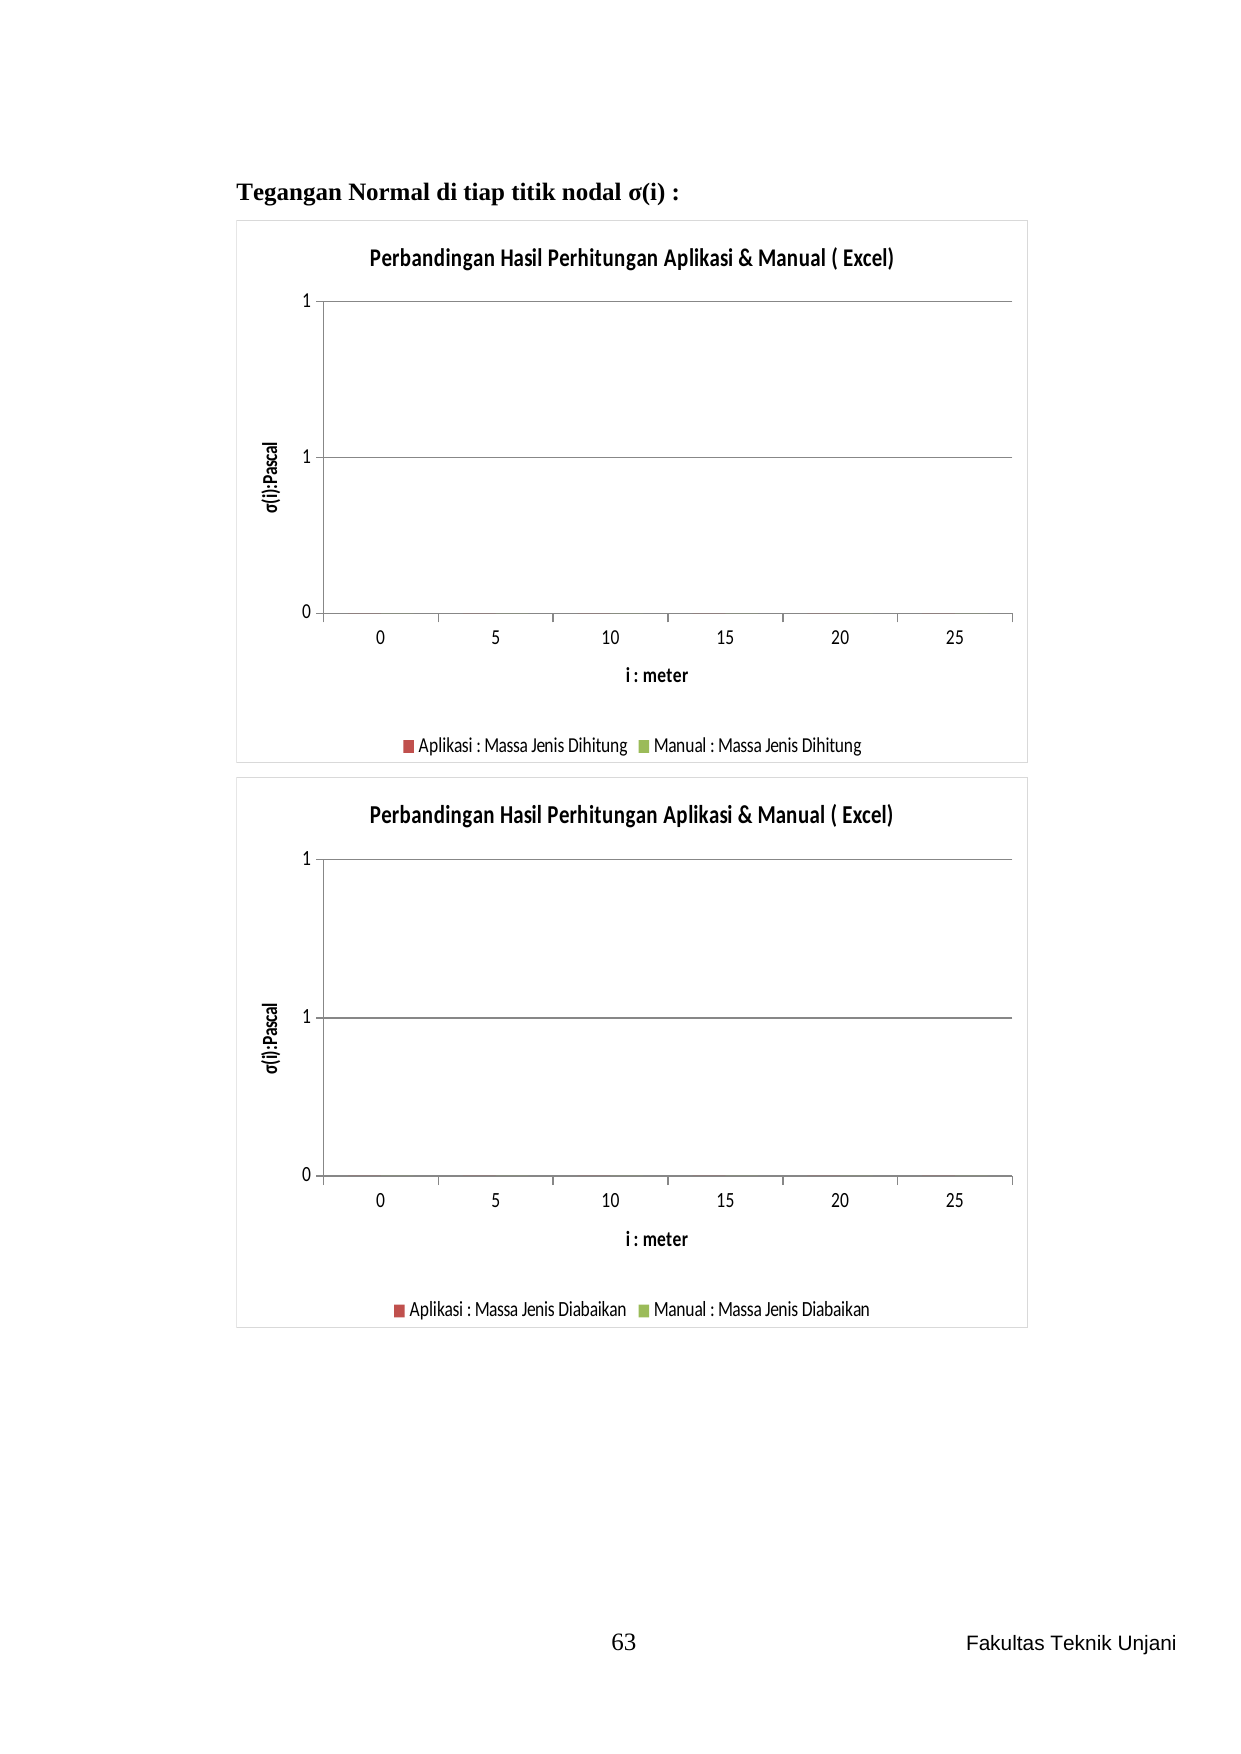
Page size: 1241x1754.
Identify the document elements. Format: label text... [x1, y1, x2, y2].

text Tegangan Normal di tiap titik nodal σ(i) : [236, 177, 1063, 206]
